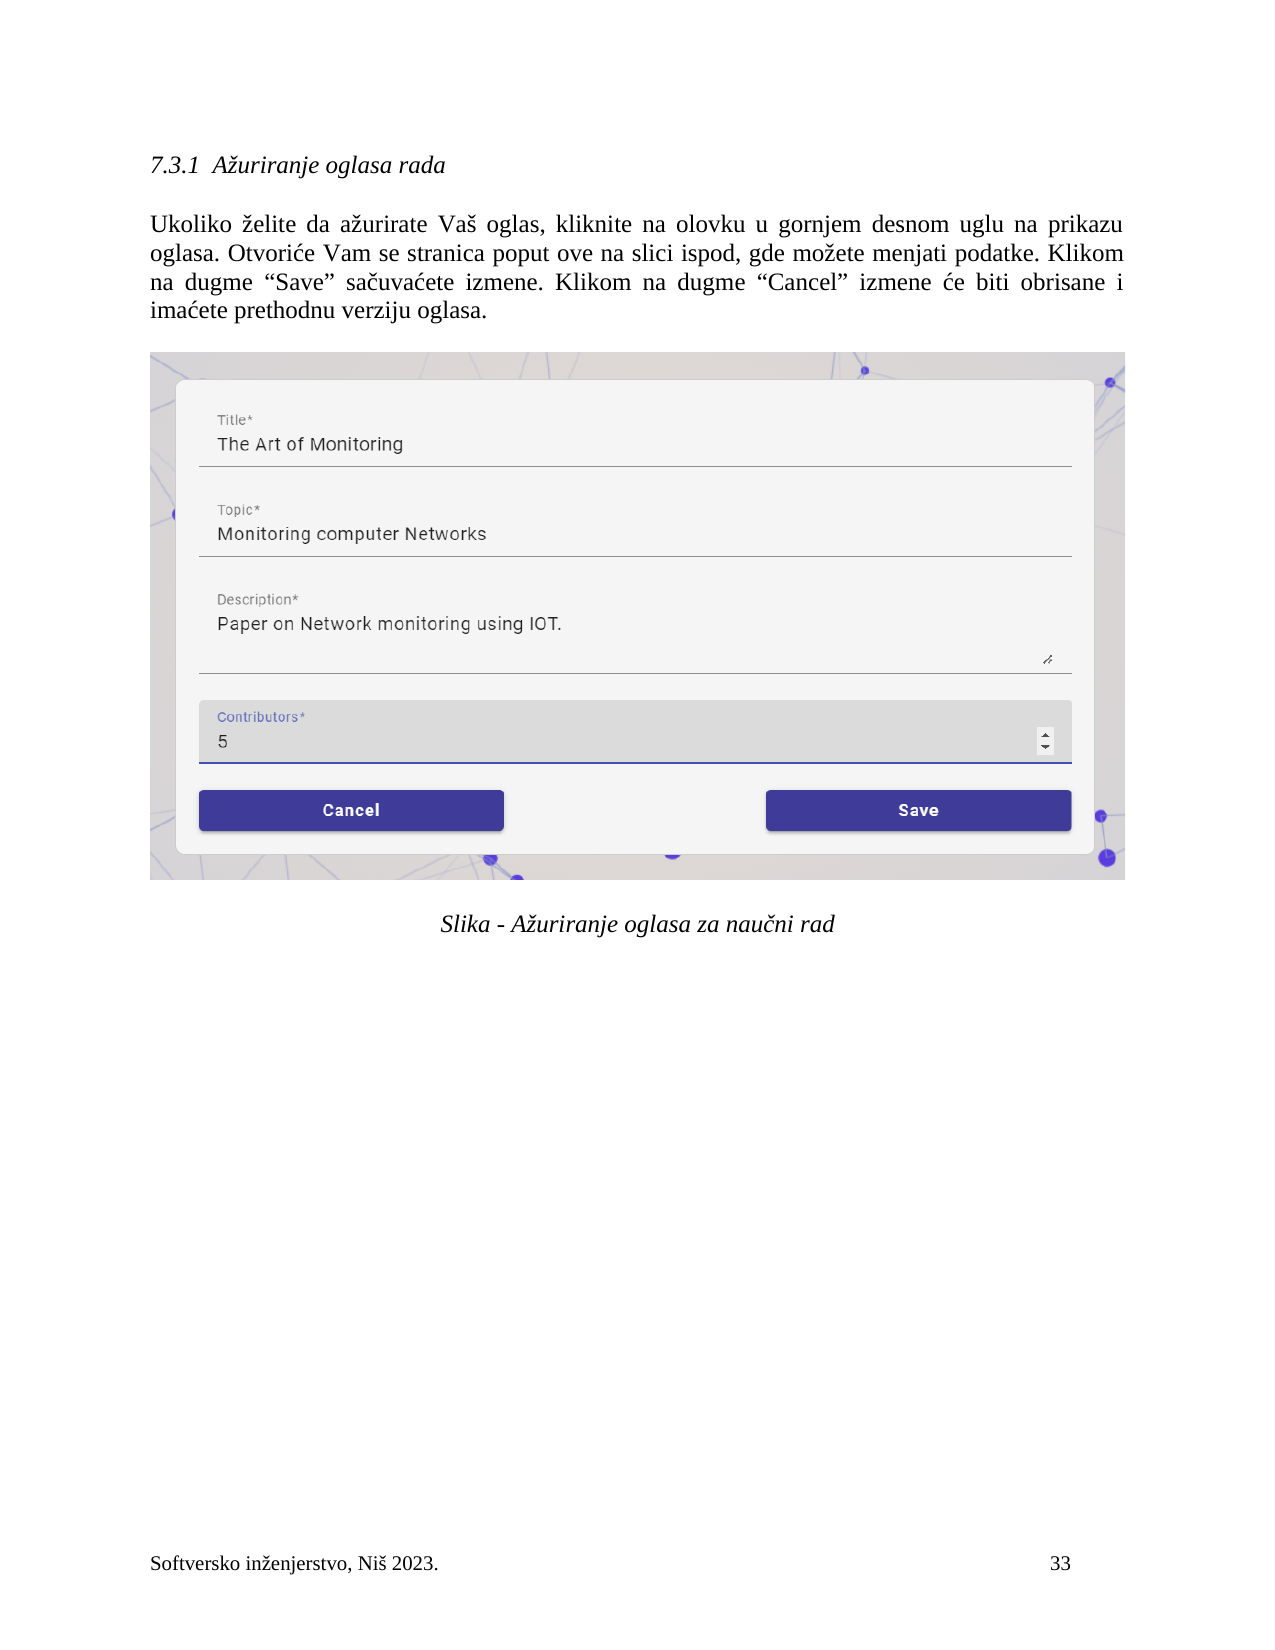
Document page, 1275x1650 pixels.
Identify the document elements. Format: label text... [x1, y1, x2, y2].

picture [150, 352, 1125, 880]
text Ukoliko želite da ažurirate Vaš oglas, kliknite na olovku u gornjem desnom uglu na prikazu oglasa. Otvoriće Vam se stranica poput ove na slici ispod, gde možete menjati podatke. Klikom na dugme “Save” sačuvaćete izmene. Klikom na dugme “Cancel” izmene će biti obrisane i imaćete prethodnu verziju oglasa. [150, 209, 1125, 324]
text Slika - Ažuriranje oglasa za naučni rad [150, 909, 1125, 937]
subtitle 7.3.1 Ažuriranje oglasa rada [150, 150, 1125, 179]
